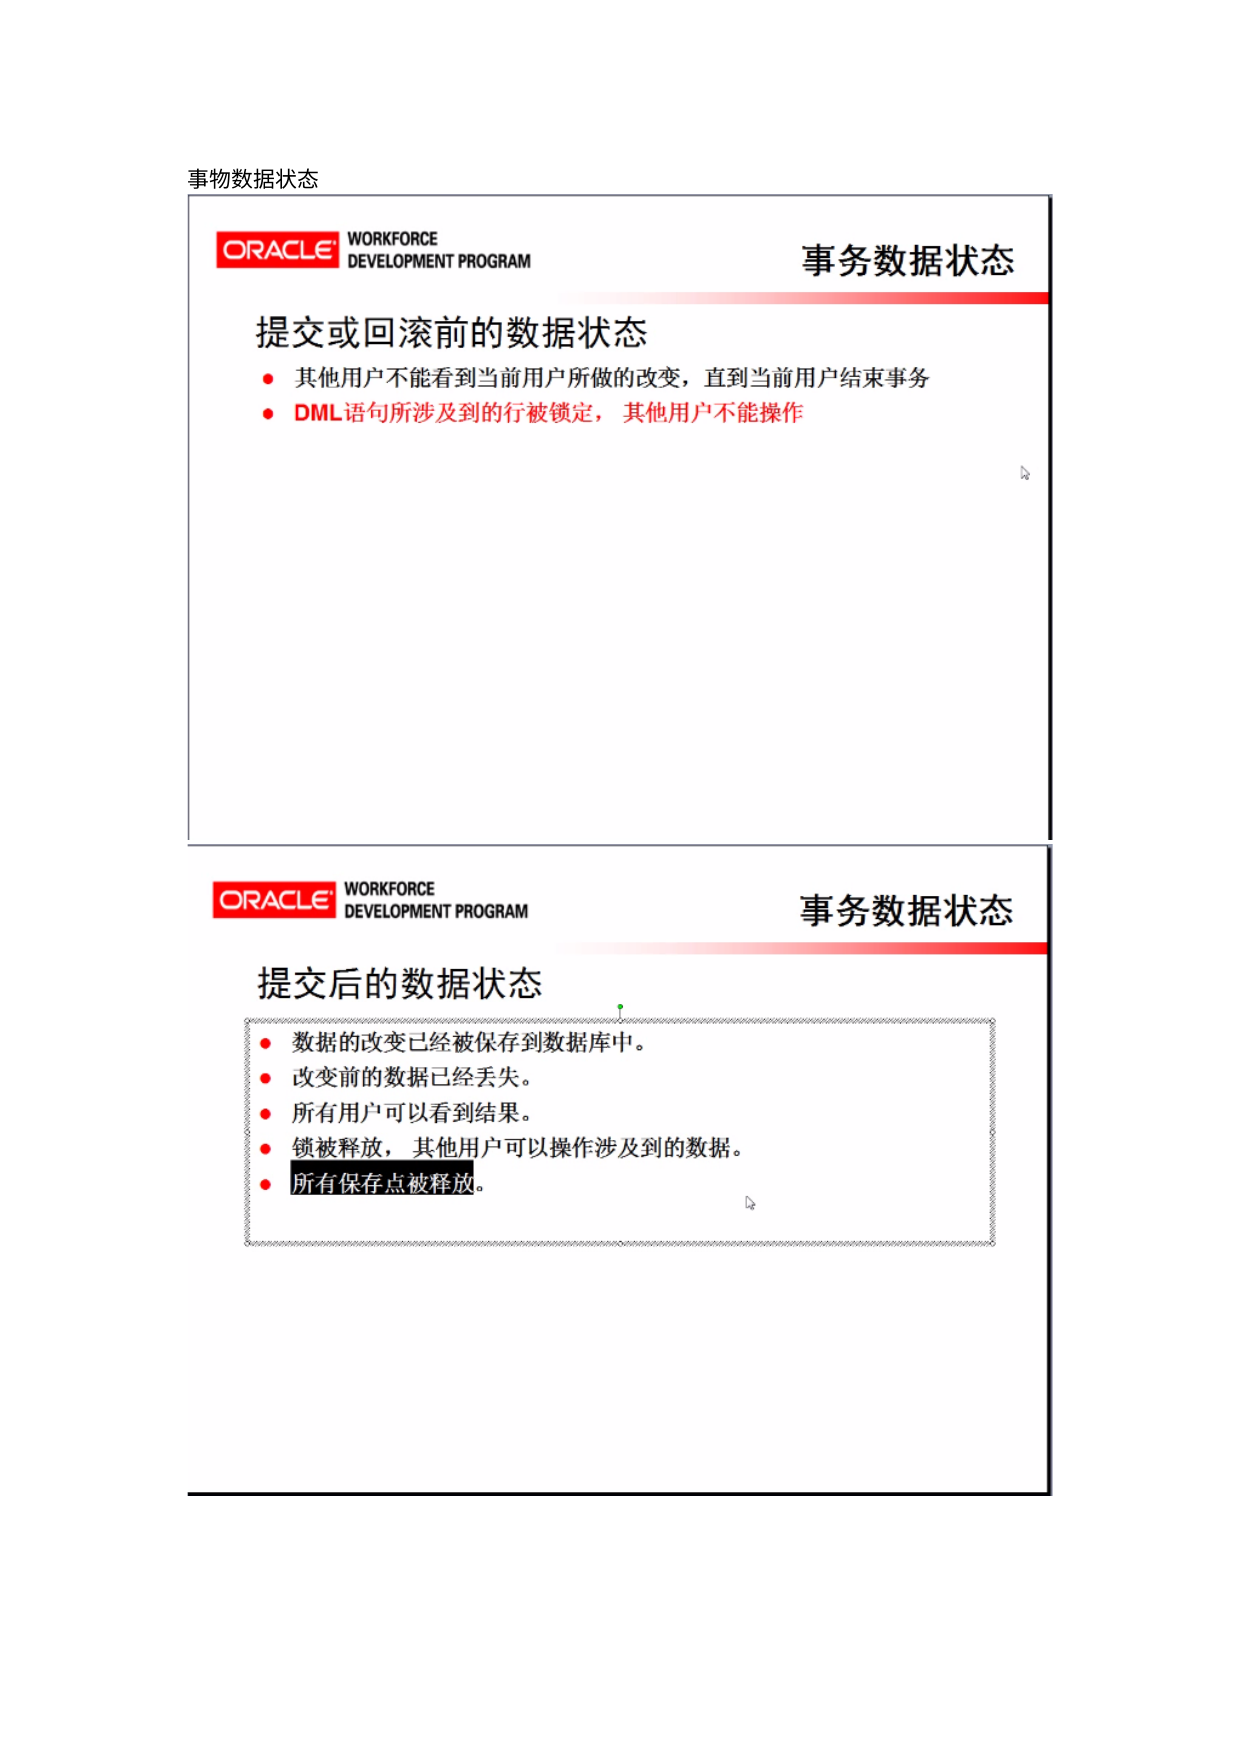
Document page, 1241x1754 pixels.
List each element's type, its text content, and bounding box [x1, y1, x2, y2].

picture [187, 194, 1053, 840]
picture [187, 844, 1053, 1496]
text 事物数据状态 [187, 162, 1053, 194]
